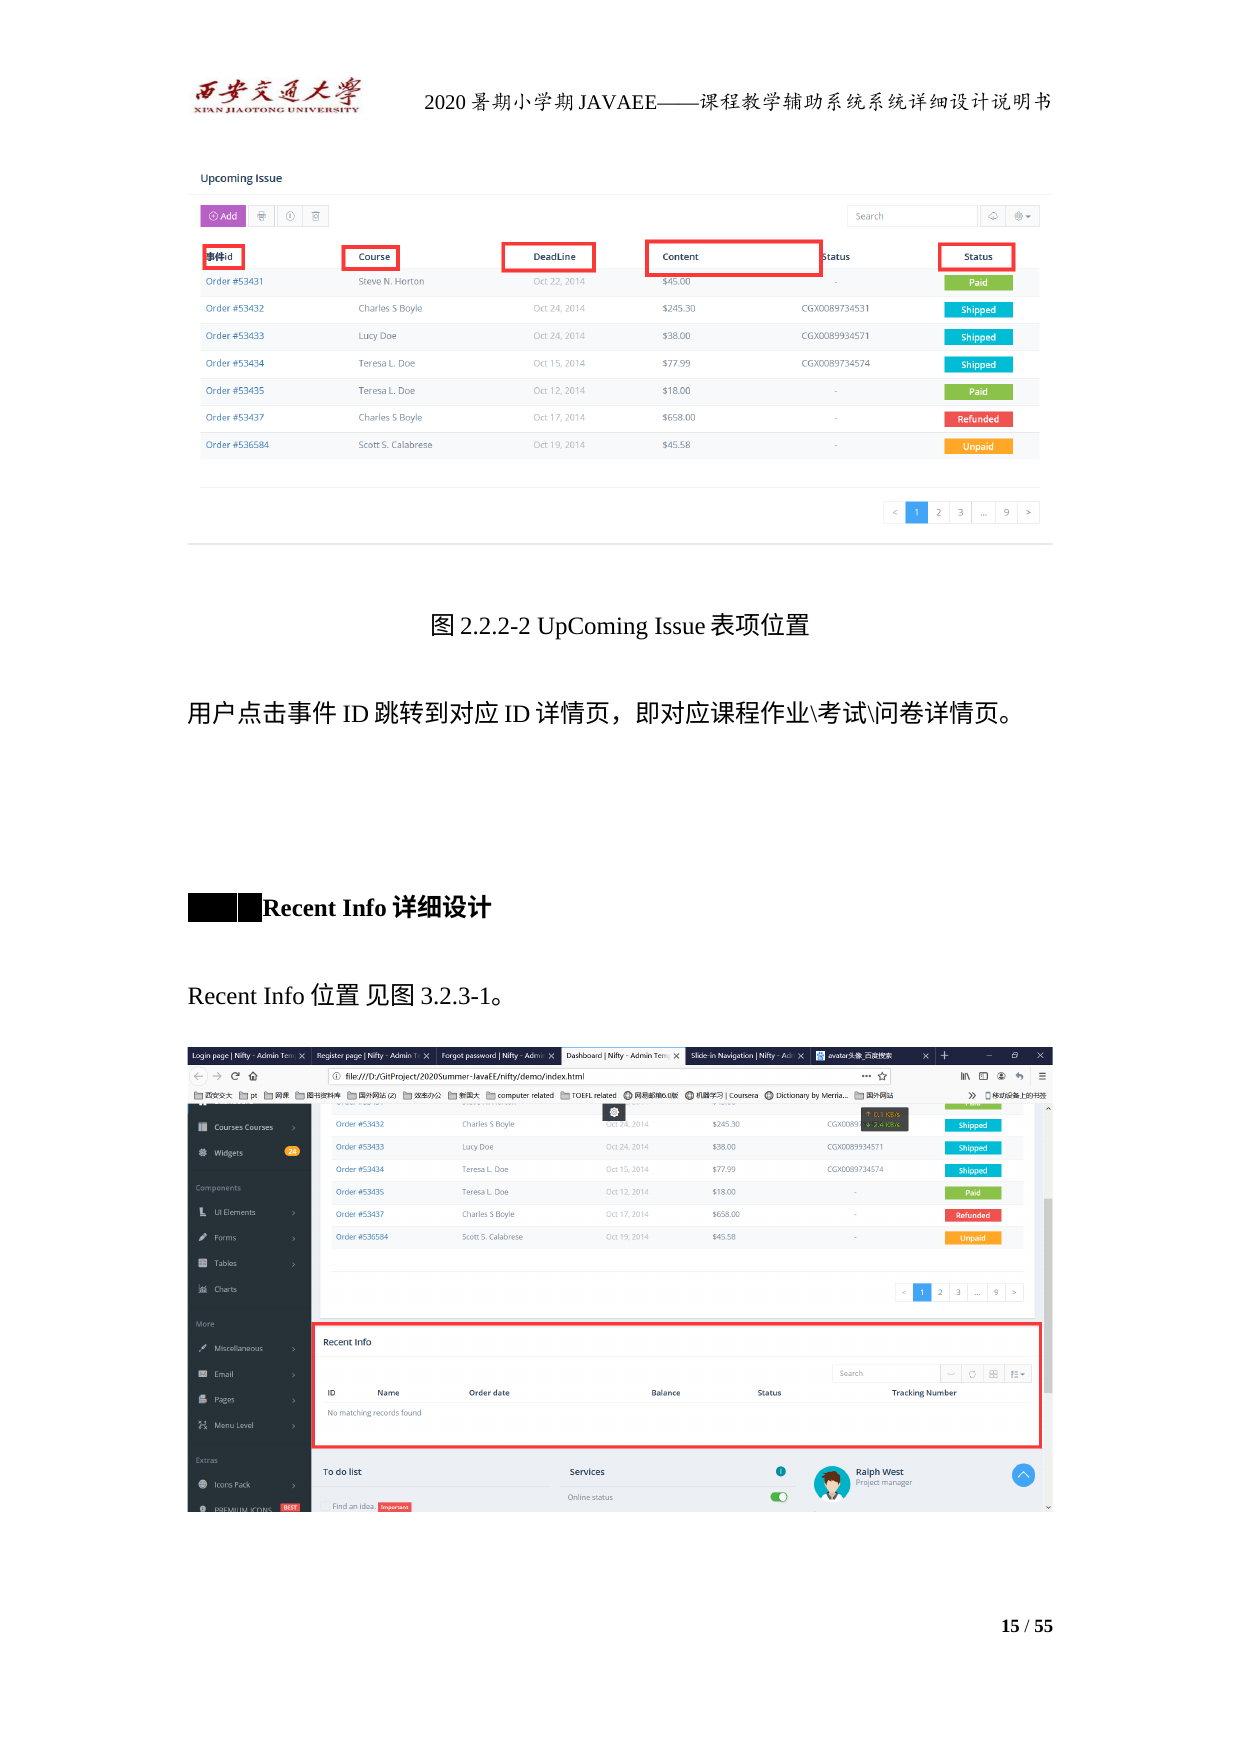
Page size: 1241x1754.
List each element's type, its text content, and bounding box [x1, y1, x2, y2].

picture [187, 1047, 1053, 1512]
text Recent Info位置 见图3.2.3-1。 [187, 959, 1053, 1027]
text 图2.2.2-2 UpComing Issue表项位置 [187, 590, 1053, 658]
subtitle Recent Info详细设计 [187, 872, 1053, 939]
picture [187, 163, 1053, 545]
text 用户点击事件ID跳转到对应ID详情页，即对应课程作业\考试\问卷详情页。 [187, 677, 1053, 745]
picture [189, 77, 364, 114]
